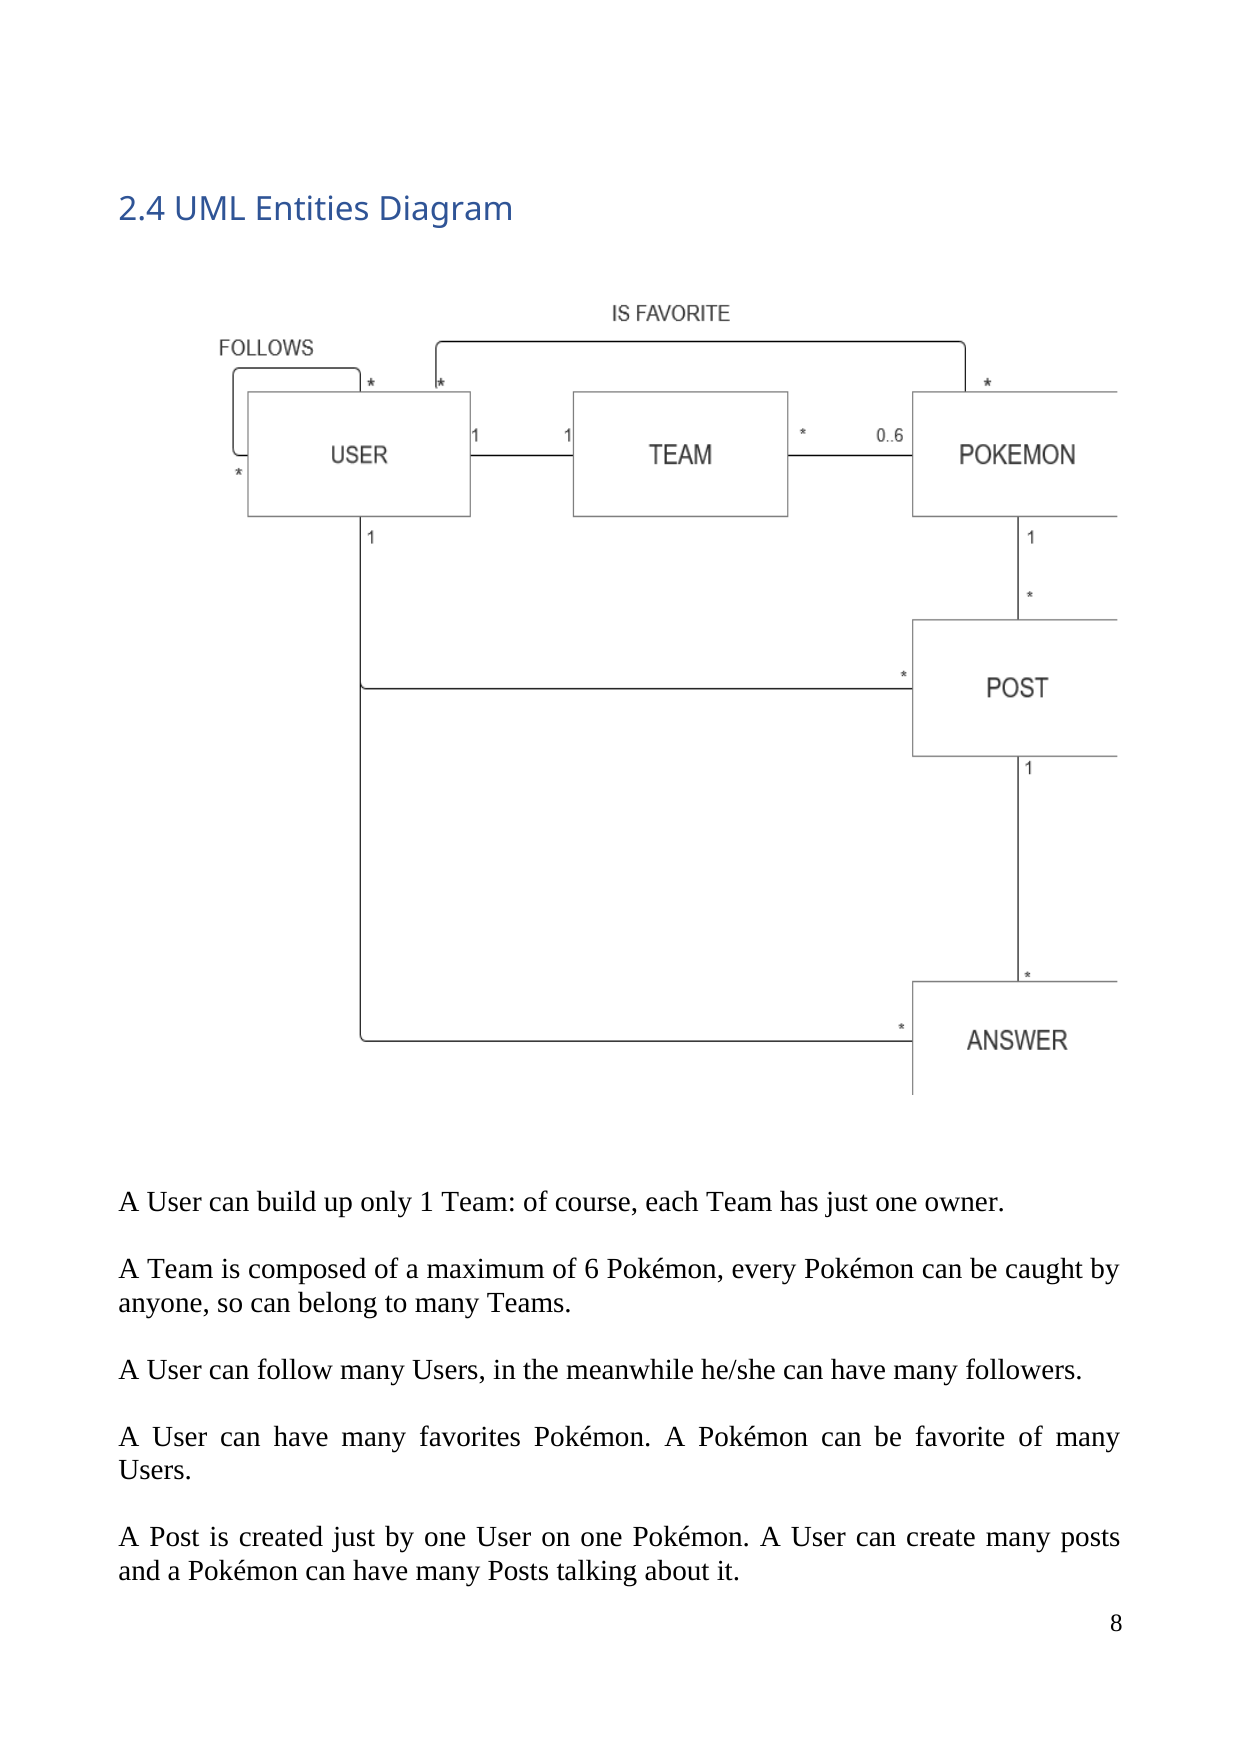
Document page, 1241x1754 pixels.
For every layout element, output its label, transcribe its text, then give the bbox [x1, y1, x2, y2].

picture [118, 235, 1117, 1096]
text A User can follow many Users, in the meanwhile he/she can have many followers. [118, 1352, 1122, 1385]
text A Team is composed of a maximum of 6 Pokémon, every Pokémon can be caught by anyone, so can belong to many Teams. [118, 1251, 1122, 1318]
text A Post is created just by one User on one Pokémon. A User can create many posts and a Pokémon can have many Posts talking about it. [118, 1519, 1122, 1587]
text A User can build up only 1 Team: of course, each Team has just one owner. [118, 1184, 1122, 1218]
text A User can have many favorites Pokémon. A Pokémon can be favorite of many Users. [118, 1419, 1122, 1486]
text 2.4 UML Entities Diagram [118, 185, 1122, 231]
